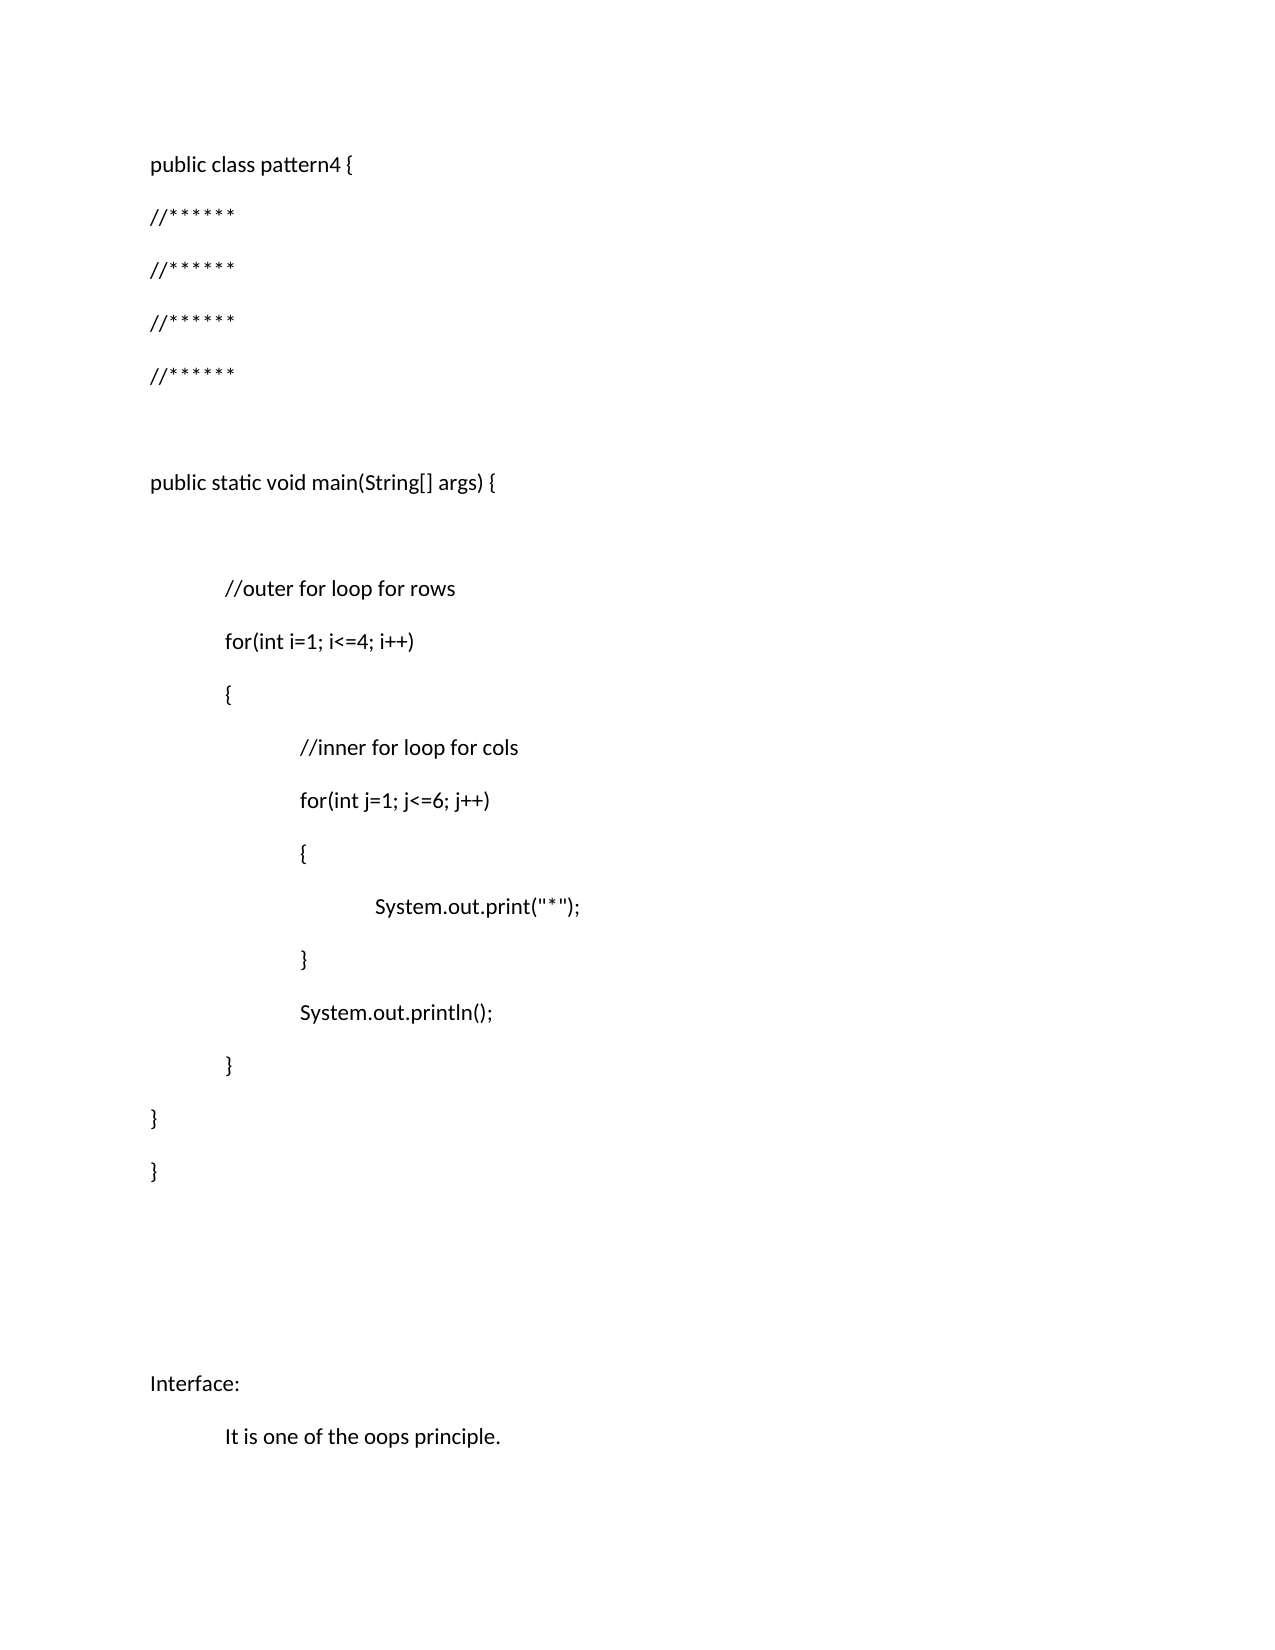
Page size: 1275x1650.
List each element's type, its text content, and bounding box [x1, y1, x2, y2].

text } [150, 945, 1125, 973]
text System.out.print("*"); [150, 892, 1125, 920]
text { [150, 680, 1125, 708]
text for(int i=1; i<=4; i++) [150, 627, 1125, 655]
text public class pattern4 { [150, 150, 1125, 178]
text } [150, 1157, 1125, 1185]
text It is one of the oops principle. [150, 1422, 1125, 1451]
text } [150, 1051, 1125, 1079]
text } [150, 1104, 1125, 1132]
text //inner for loop for cols [150, 733, 1125, 761]
text public static void main(String[] args) { [150, 468, 1125, 496]
text Interface: [150, 1369, 1125, 1397]
text { [150, 839, 1125, 867]
text //****** [150, 362, 1125, 390]
text //****** [150, 309, 1125, 337]
text for(int j=1; j<=6; j++) [150, 786, 1125, 814]
text //****** [150, 256, 1125, 284]
text //****** [150, 203, 1125, 231]
text //outer for loop for rows [150, 574, 1125, 602]
text System.out.println(); [150, 998, 1125, 1026]
